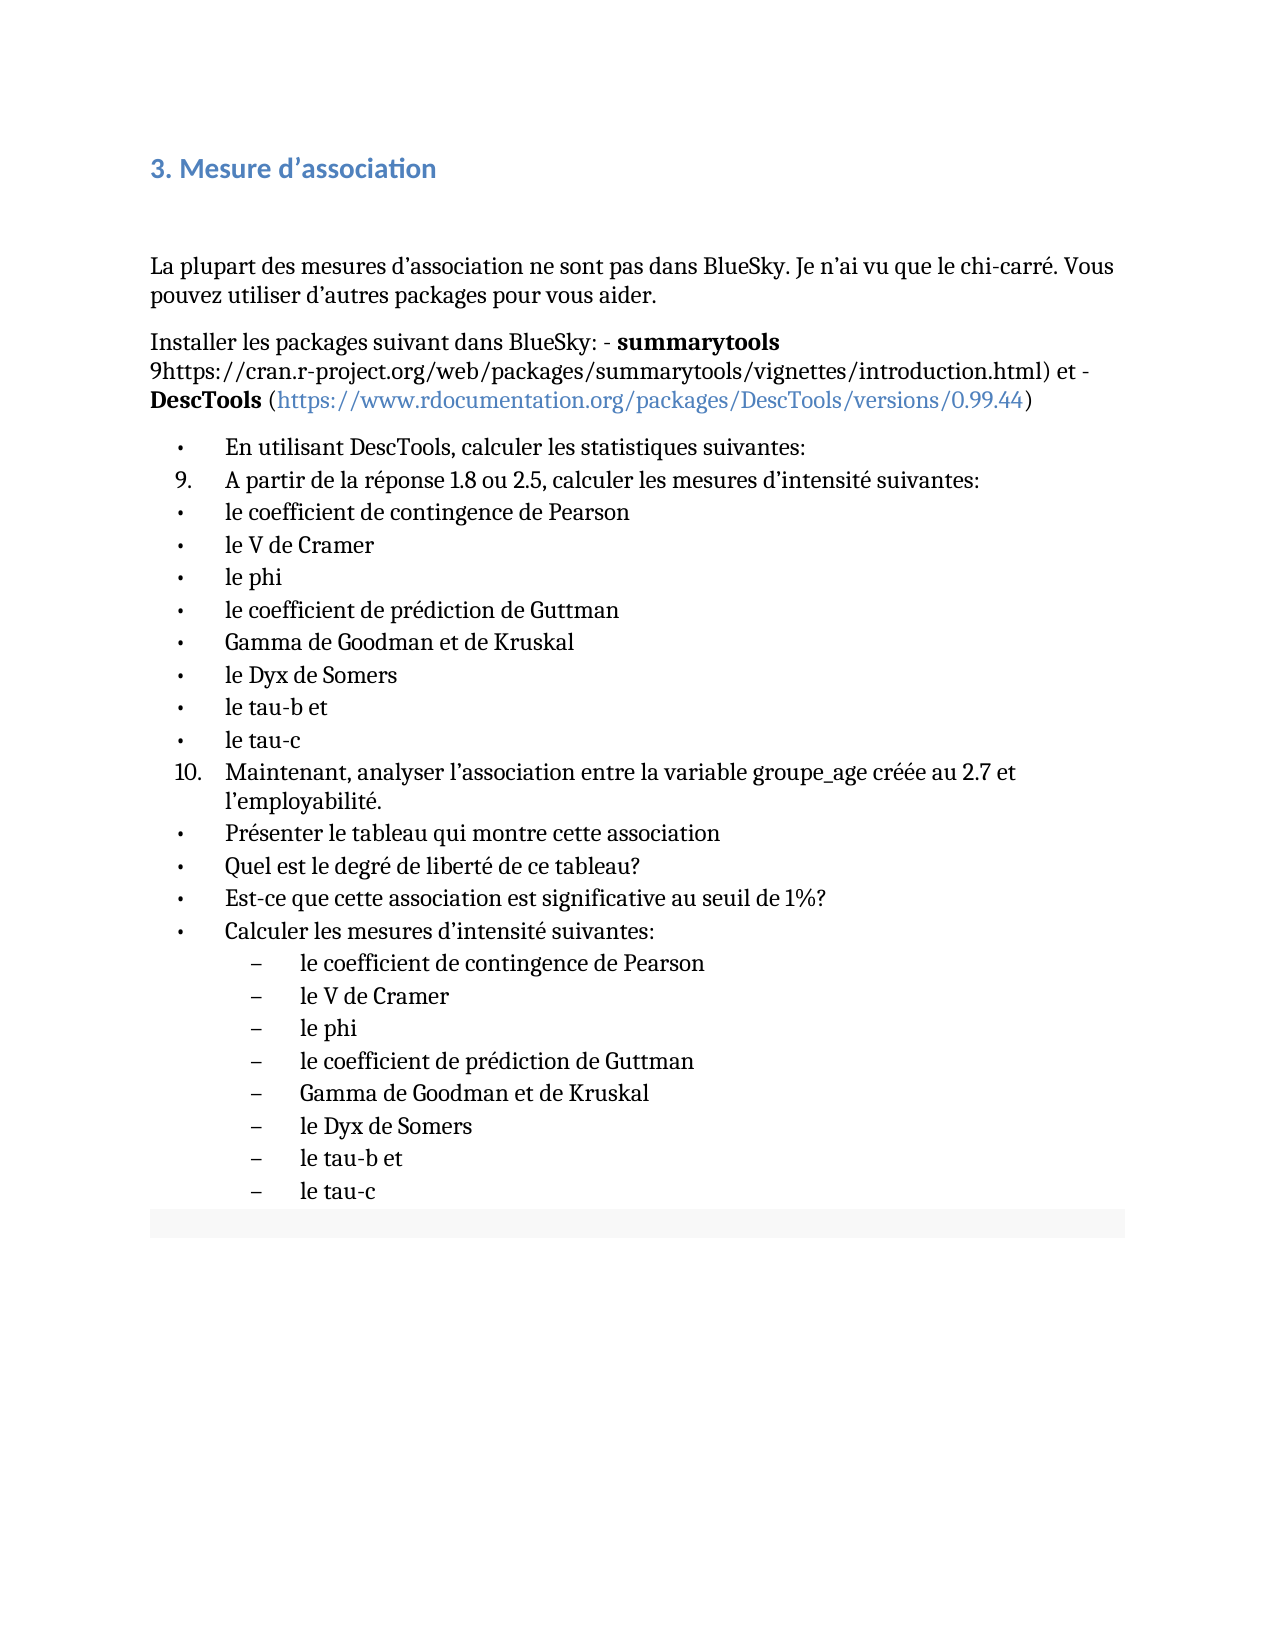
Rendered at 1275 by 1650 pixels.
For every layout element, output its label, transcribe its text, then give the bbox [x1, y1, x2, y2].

list le V de Cramer [250, 982, 1125, 1011]
list le phi [250, 1014, 1125, 1043]
list Gamma de Goodman et de Kruskal [250, 1079, 1125, 1108]
list le coefficient de contingence de Pearson [175, 498, 1125, 527]
list Est-ce que cette association est significative au seuil de 1%? [175, 884, 1125, 913]
list le tau-c [175, 726, 1125, 754]
list le V de Cramer [175, 531, 1125, 559]
list Maintenant, analyser l’association entre la variable groupe_age créée au 2.7 et l’employabilité. [175, 758, 1125, 816]
list le coefficient de prédiction de Guttman [175, 596, 1125, 624]
list Calculer les mesures d’intensité suivantes: [175, 917, 1125, 946]
list le coefficient de contingence de Pearson [250, 949, 1125, 978]
text Installer les packages suivant dans BlueSky: - summarytools 9https://cran.r-project.org/web/packages/summarytools/vignettes/introduction.html) et - DescTools (https://www.rdocumentation.org/packages/DescTools/versions/0.99.44) [150, 328, 1125, 414]
list le phi [175, 563, 1125, 592]
subtitle 3. Mesure d’association [150, 150, 1125, 186]
list le tau-c [250, 1177, 1125, 1206]
list Présenter le tableau qui montre cette association [175, 819, 1125, 848]
list le Dyx de Somers [175, 661, 1125, 689]
list le coefficient de prédiction de Guttman [250, 1047, 1125, 1076]
list Gamma de Goodman et de Kruskal [175, 628, 1125, 657]
text La plupart des mesures d’association ne sont pas dans BlueSky. Je n’ai vu que le chi-carré. Vous pouvez utiliser d’autres packages pour vous aider. [150, 252, 1125, 309]
list En utilisant DescTools, calculer les statistiques suivantes: [175, 433, 1125, 462]
list le Dyx de Somers [250, 1112, 1125, 1141]
list Quel est le degré de liberté de ce tableau? [175, 852, 1125, 881]
list le tau-b et [175, 693, 1125, 722]
list le tau-b et [250, 1144, 1125, 1173]
list A partir de la réponse 1.8 ou 2.5, calculer les mesures d’intensité suivantes: [175, 466, 1125, 494]
